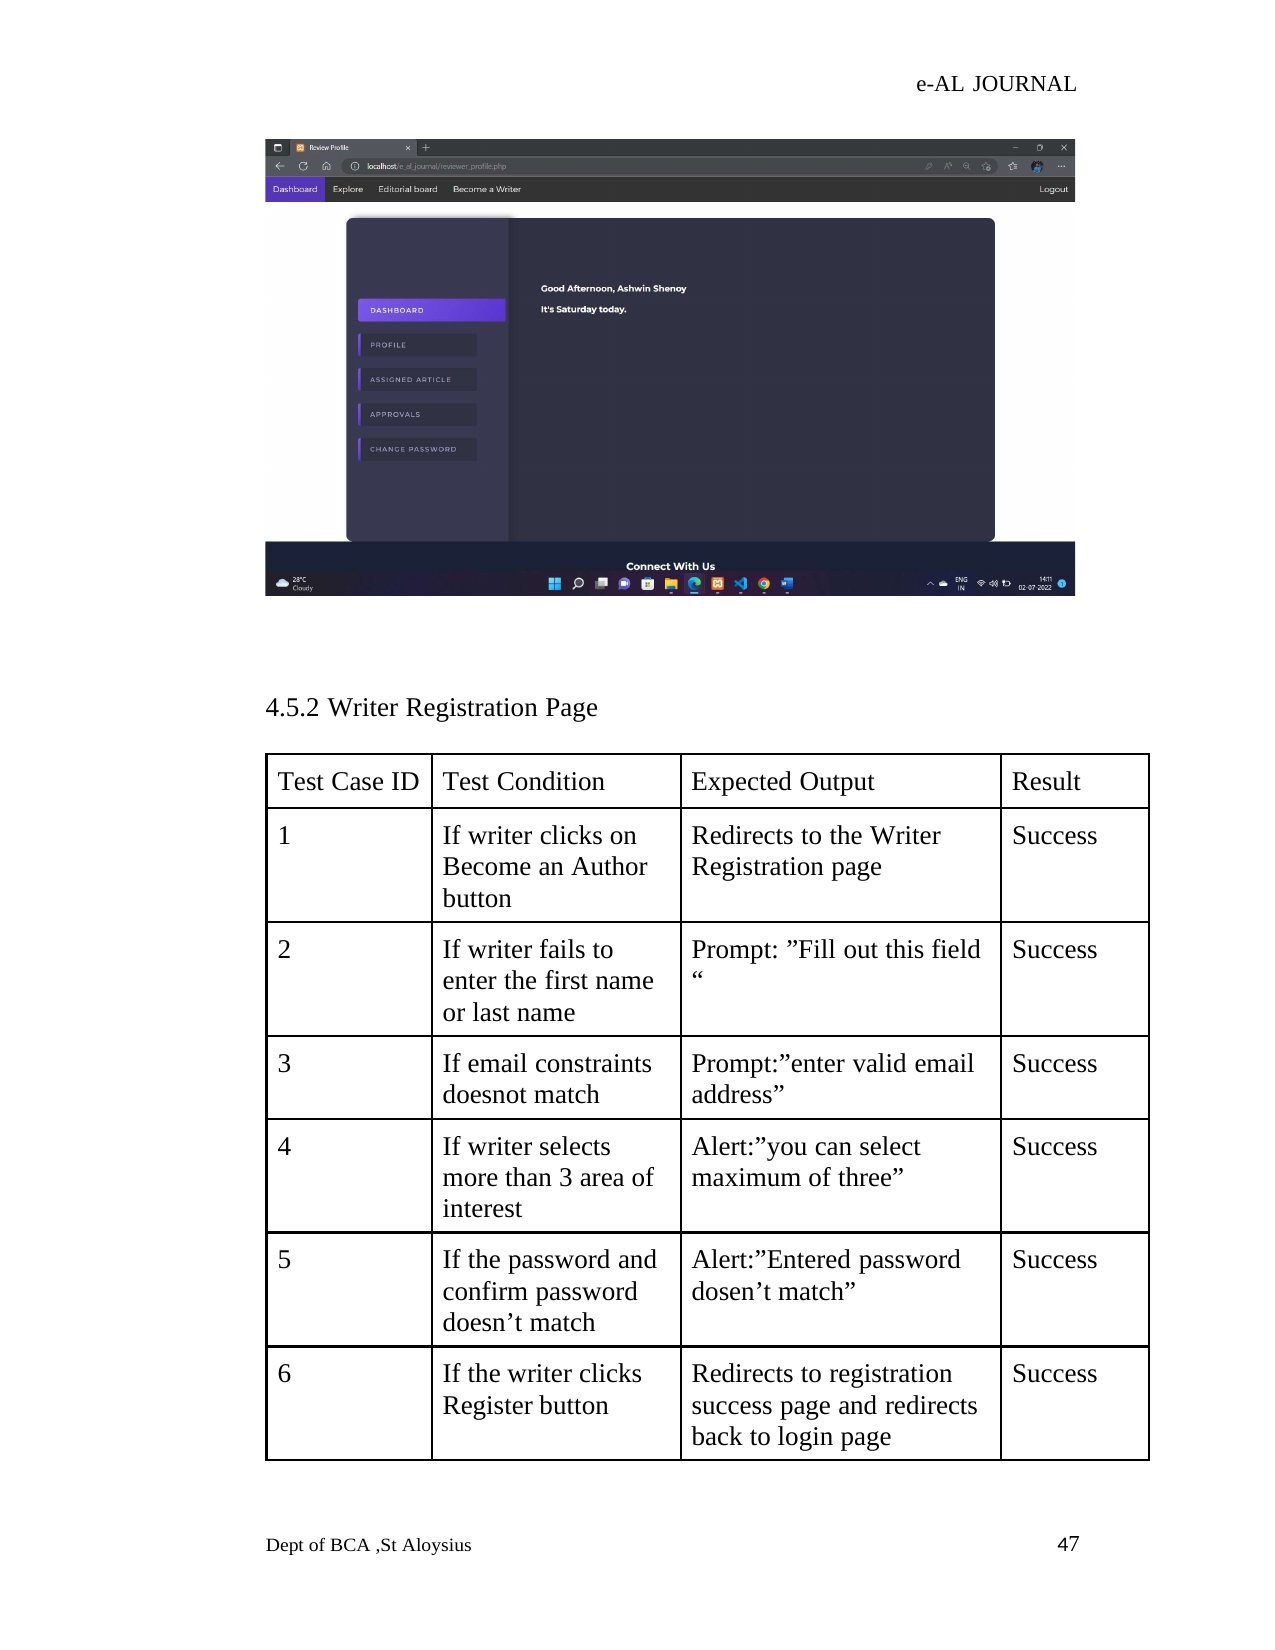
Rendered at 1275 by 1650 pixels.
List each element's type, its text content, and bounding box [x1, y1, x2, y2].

table_cell Success [1002, 809, 1148, 921]
table_cell Alert:”you can select maximum of three” [682, 1120, 1000, 1231]
table_cell Success [1002, 923, 1148, 1035]
table_cell Redirects to registration success page and redirects back to login page [682, 1348, 1000, 1459]
table_header Expected Output [682, 755, 1000, 807]
table_cell 1 [268, 809, 431, 921]
table_cell If writer selects more than 3 area of interest [433, 1120, 680, 1231]
table_cell 5 [268, 1234, 431, 1345]
table_header Test Condition [433, 755, 680, 807]
table_cell Success [1002, 1120, 1148, 1231]
table_cell Success [1002, 1234, 1148, 1345]
table_cell 3 [268, 1037, 431, 1117]
table_cell If writer clicks on Become an Author button [433, 809, 680, 921]
table_cell Redirects to the Writer Registration page [682, 809, 1000, 921]
table_cell If the writer clicks Register button [433, 1348, 680, 1459]
table_cell 4 [268, 1120, 431, 1231]
table_cell If email constraints doesnot match [433, 1037, 680, 1117]
table_cell If writer fails to enter the first name or last name [433, 923, 680, 1035]
table_cell Alert:”Entered password dosen’t match” [682, 1234, 1000, 1345]
picture [265, 139, 1076, 596]
table_cell If the password and confirm password doesn’t match [433, 1234, 680, 1345]
table_cell Success [1002, 1348, 1148, 1459]
table_header Result [1002, 755, 1148, 807]
list Writer Registration Page [265, 691, 1183, 722]
table_header Test Case ID [268, 755, 431, 807]
table_cell Prompt:”enter valid email address” [682, 1037, 1000, 1117]
table_cell 2 [268, 923, 431, 1035]
table_cell 6 [268, 1348, 431, 1459]
table_cell Prompt: ”Fill out this field “ [682, 923, 1000, 1035]
table_cell Success [1002, 1037, 1148, 1117]
